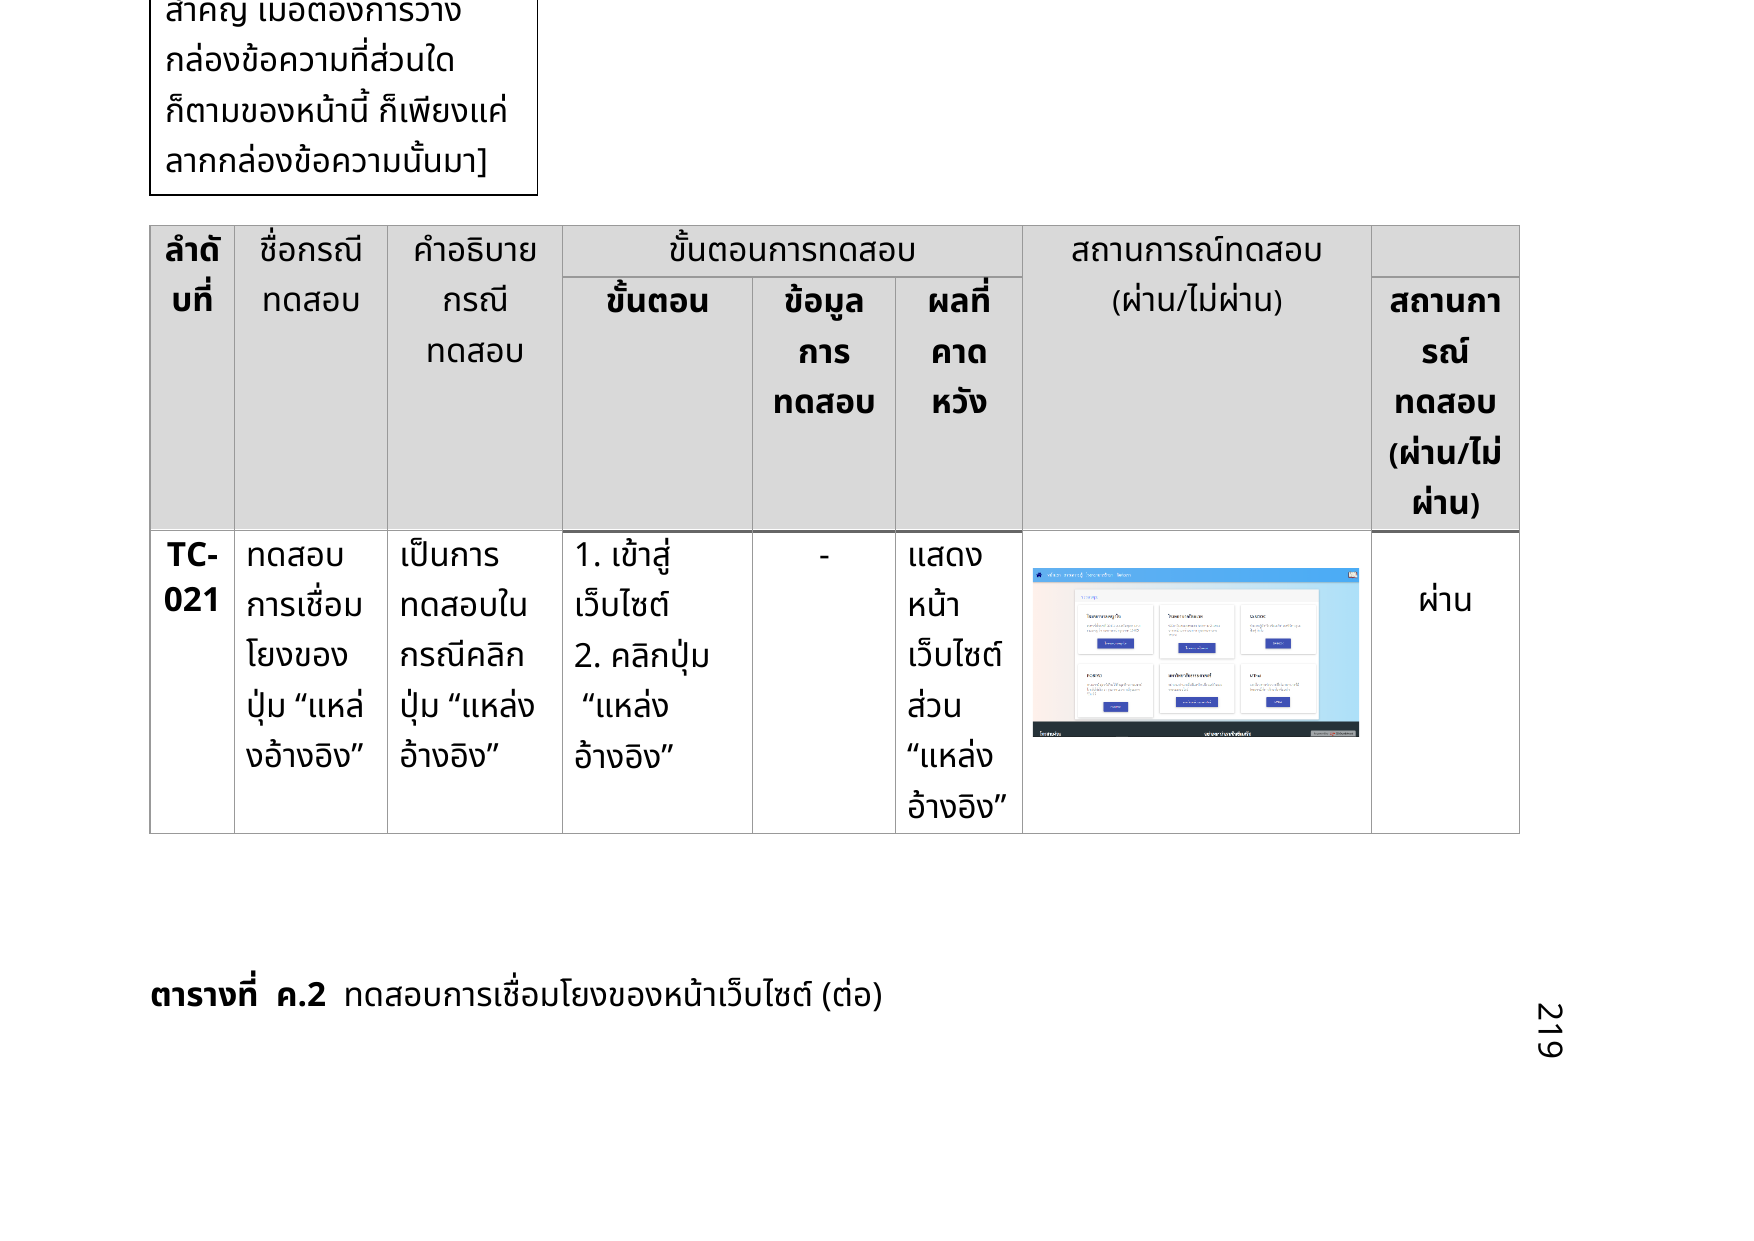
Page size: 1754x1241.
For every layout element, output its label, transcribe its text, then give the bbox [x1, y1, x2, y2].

table_header สถานการณ์ทดสอบ (ผ่าน/ไม่ผ่าน) [1023, 226, 1371, 529]
table_cell ทดสอบการเชื่อมโยงของปุ่ม “แหล่งอ้างอิง” [235, 531, 387, 833]
picture [1032, 568, 1360, 737]
table_cell สถานการณ์ทดสอบ (ผ่าน/ไม่ผ่าน) [1372, 278, 1519, 529]
table_cell เป็นการทดสอบในกรณีคลิกปุ่ม “แหล่งอ้างอิง” [388, 531, 562, 833]
table_cell ข้อมูลการทดสอบ [753, 278, 895, 529]
table_header ลำดับที่ [151, 226, 234, 529]
table_cell ผลที่คาดหวัง [896, 278, 1022, 529]
table_header ชื่อกรณีทดสอบ [235, 226, 387, 529]
table_cell [1023, 531, 1371, 833]
text ตารางที่ ค.2 ทดสอบการเชื่อมโยงของหน้าเว็บไซต์ (ต่อ) [150, 970, 1529, 1021]
table_cell 1. เข้าสู่เว็บไซต์ 2. คลิกปุ่ม “แหล่งอ้างอิง” [563, 533, 752, 833]
table_cell ขั้นตอน [563, 278, 752, 529]
table_header คำอธิบายกรณีทดสอบ [388, 226, 562, 529]
table_cell - [753, 533, 895, 833]
table_cell ผ่าน [1372, 533, 1519, 833]
table_header [1372, 226, 1519, 276]
table_cell แสดงหน้าเว็บไซต์ส่วน “แหล่งอ้างอิง” [896, 533, 1022, 833]
table_cell TC-021 [151, 531, 234, 833]
table_header ขั้นตอนการทดสอบ [563, 226, 1022, 276]
